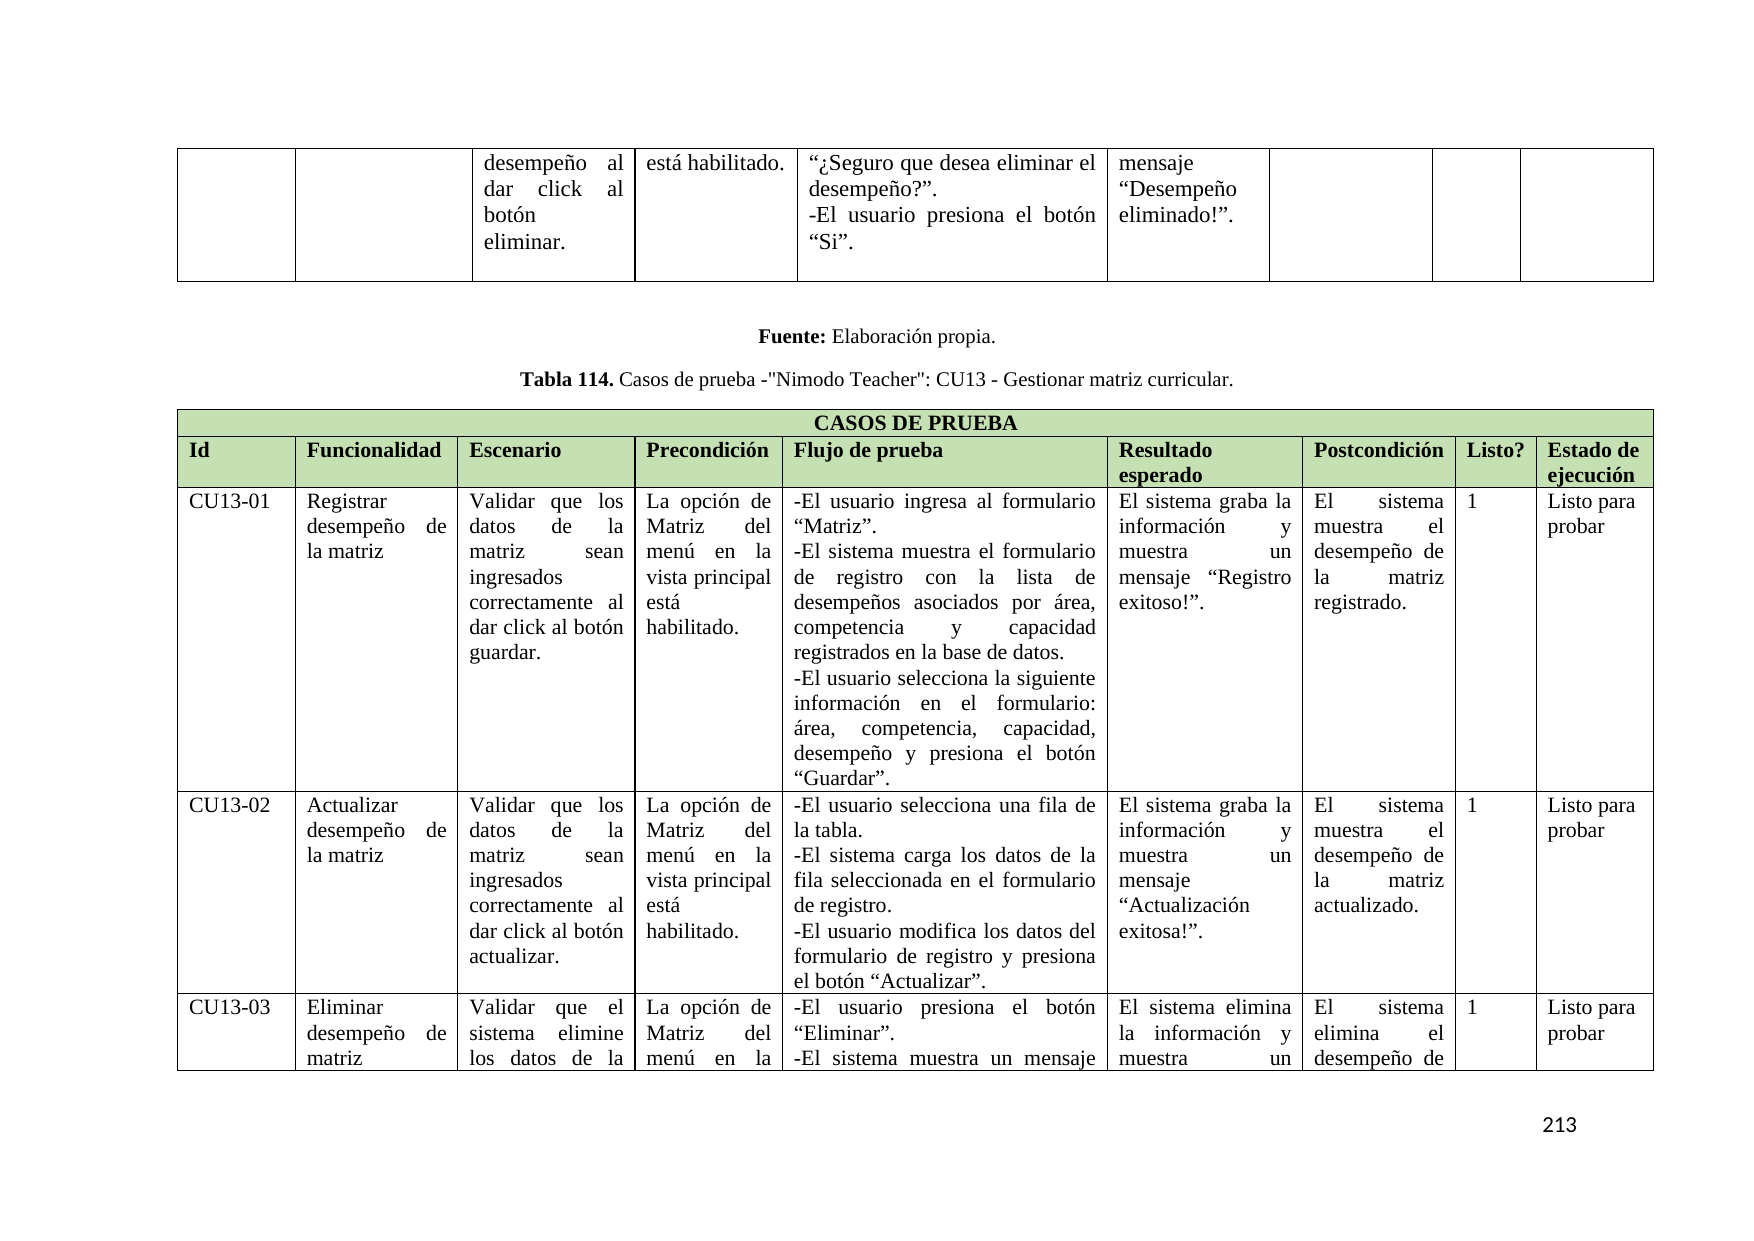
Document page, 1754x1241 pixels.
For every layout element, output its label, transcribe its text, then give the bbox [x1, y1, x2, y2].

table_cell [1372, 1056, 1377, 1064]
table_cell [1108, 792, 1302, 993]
text Fuente: Elaboración propia. [177, 324, 1577, 348]
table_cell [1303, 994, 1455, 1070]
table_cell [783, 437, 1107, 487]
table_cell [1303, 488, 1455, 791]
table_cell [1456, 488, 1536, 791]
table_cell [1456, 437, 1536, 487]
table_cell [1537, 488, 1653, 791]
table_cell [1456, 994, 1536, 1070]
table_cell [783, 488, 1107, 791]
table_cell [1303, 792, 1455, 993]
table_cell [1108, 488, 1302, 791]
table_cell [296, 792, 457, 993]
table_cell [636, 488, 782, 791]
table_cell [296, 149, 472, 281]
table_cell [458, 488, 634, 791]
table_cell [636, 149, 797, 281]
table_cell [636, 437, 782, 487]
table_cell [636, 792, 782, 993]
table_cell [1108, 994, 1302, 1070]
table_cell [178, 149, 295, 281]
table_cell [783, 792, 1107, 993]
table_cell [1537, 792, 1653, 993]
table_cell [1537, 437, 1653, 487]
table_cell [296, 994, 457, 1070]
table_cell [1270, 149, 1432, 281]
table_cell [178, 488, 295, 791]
text Tabla 114. Casos de prueba -"Nimodo Teacher": CU13 - Gestionar matriz curricular. [177, 367, 1577, 391]
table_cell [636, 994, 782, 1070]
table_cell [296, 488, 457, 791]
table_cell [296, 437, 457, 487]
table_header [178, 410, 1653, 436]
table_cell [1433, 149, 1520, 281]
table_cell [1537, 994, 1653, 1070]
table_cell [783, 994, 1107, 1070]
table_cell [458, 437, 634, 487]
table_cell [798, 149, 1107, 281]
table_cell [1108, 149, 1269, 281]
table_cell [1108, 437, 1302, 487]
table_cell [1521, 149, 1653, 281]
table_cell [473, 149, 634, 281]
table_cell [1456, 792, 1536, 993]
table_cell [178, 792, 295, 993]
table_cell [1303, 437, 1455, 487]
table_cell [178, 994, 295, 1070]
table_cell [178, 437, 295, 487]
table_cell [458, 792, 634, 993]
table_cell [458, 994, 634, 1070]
